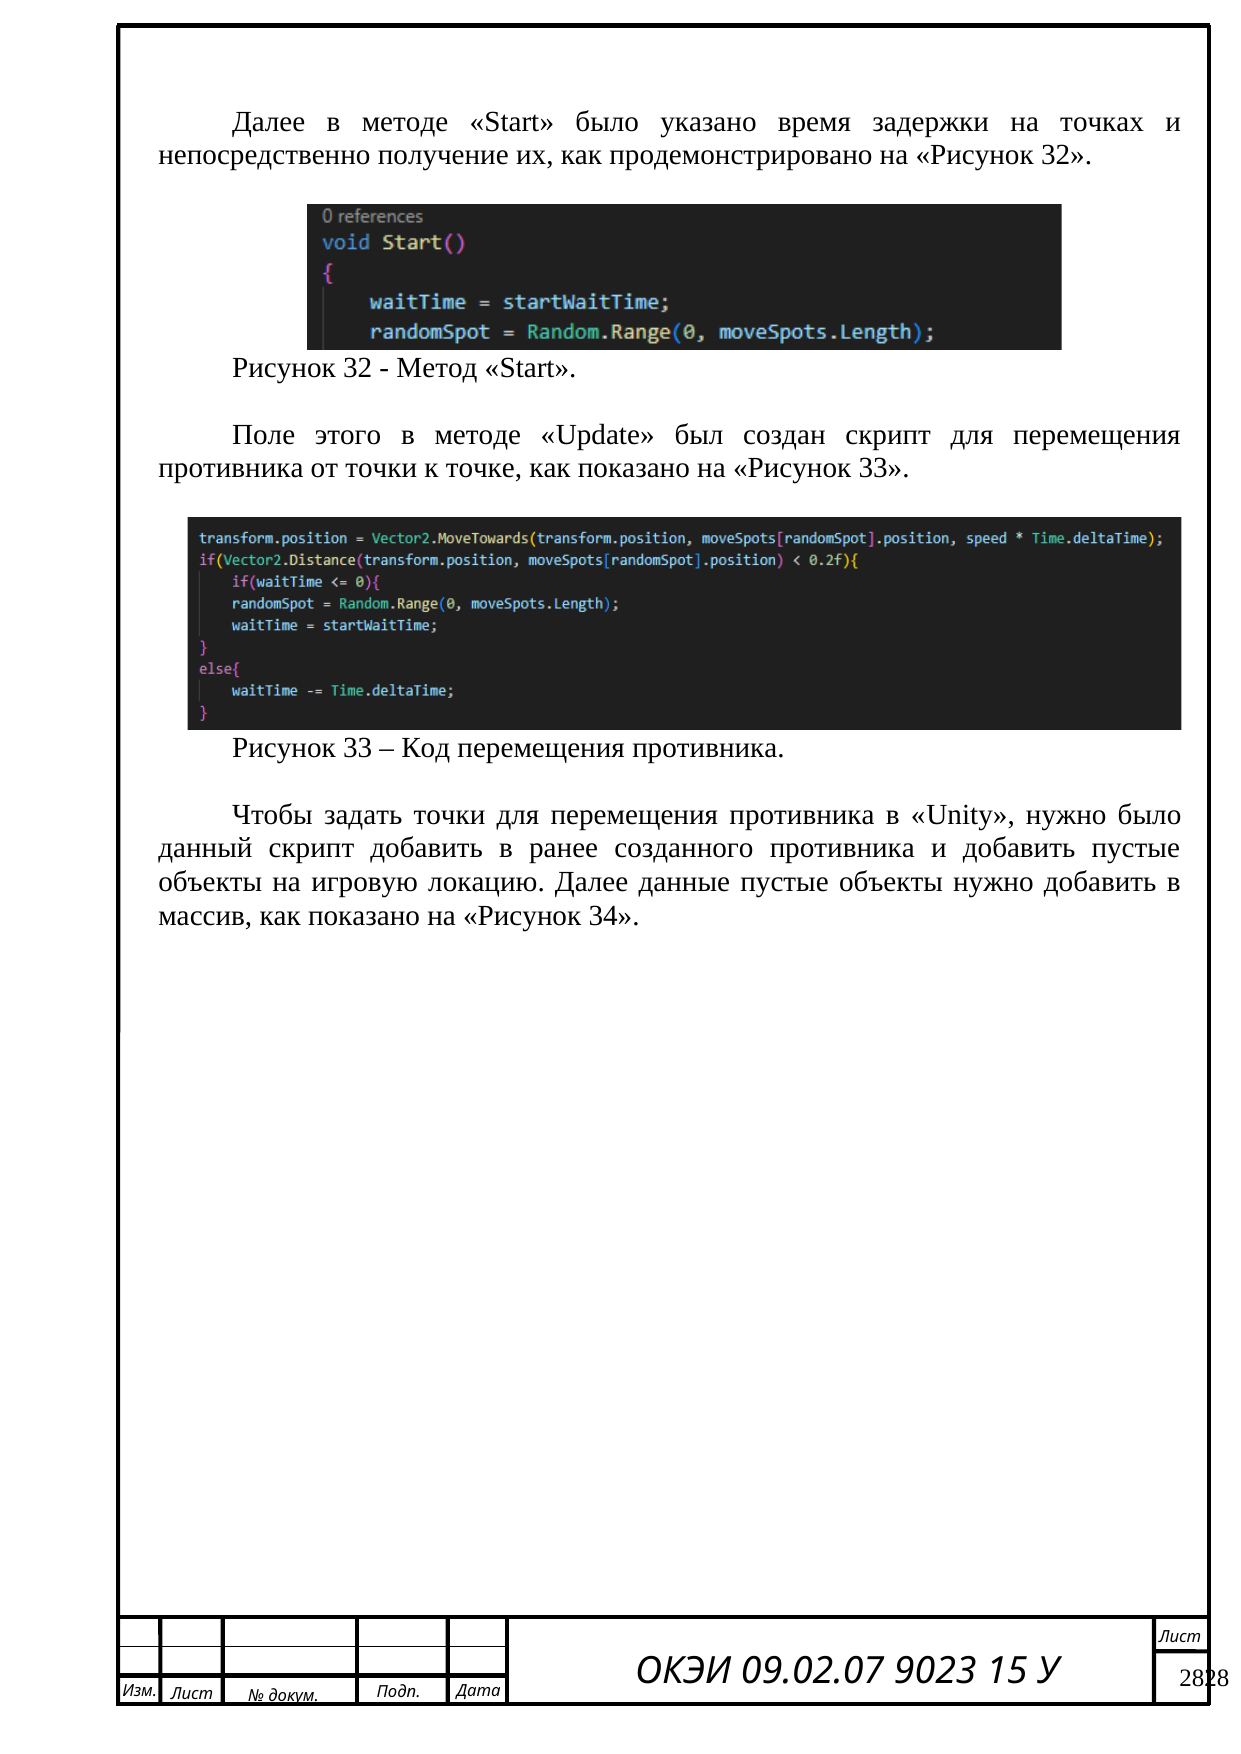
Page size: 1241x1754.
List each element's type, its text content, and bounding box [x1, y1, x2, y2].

text Чтобы задать точки для перемещения противника в «Unity», нужно было данный скрипт добавить в ранее созданного противника и добавить пустые объекты на игровую локацию. Далее данные пустые объекты нужно добавить в массив, как показано на «Рисунок 34». [158, 797, 1181, 931]
text Поле этого в методе «Update» был создан скрипт для перемещения противника от точки к точке, как показано на «Рисунок 33». [158, 417, 1181, 484]
picture [187, 517, 1182, 730]
text Рисунок 32 - Метод «Start». [158, 350, 1181, 383]
picture [307, 204, 1062, 350]
text Рисунок 33 – Код перемещения противника. [158, 730, 1181, 763]
text Далее в методе «Start» было указано время задержки на точках и непосредственно получение их, как продемонстрировано на «Рисунок 32». [158, 104, 1181, 171]
